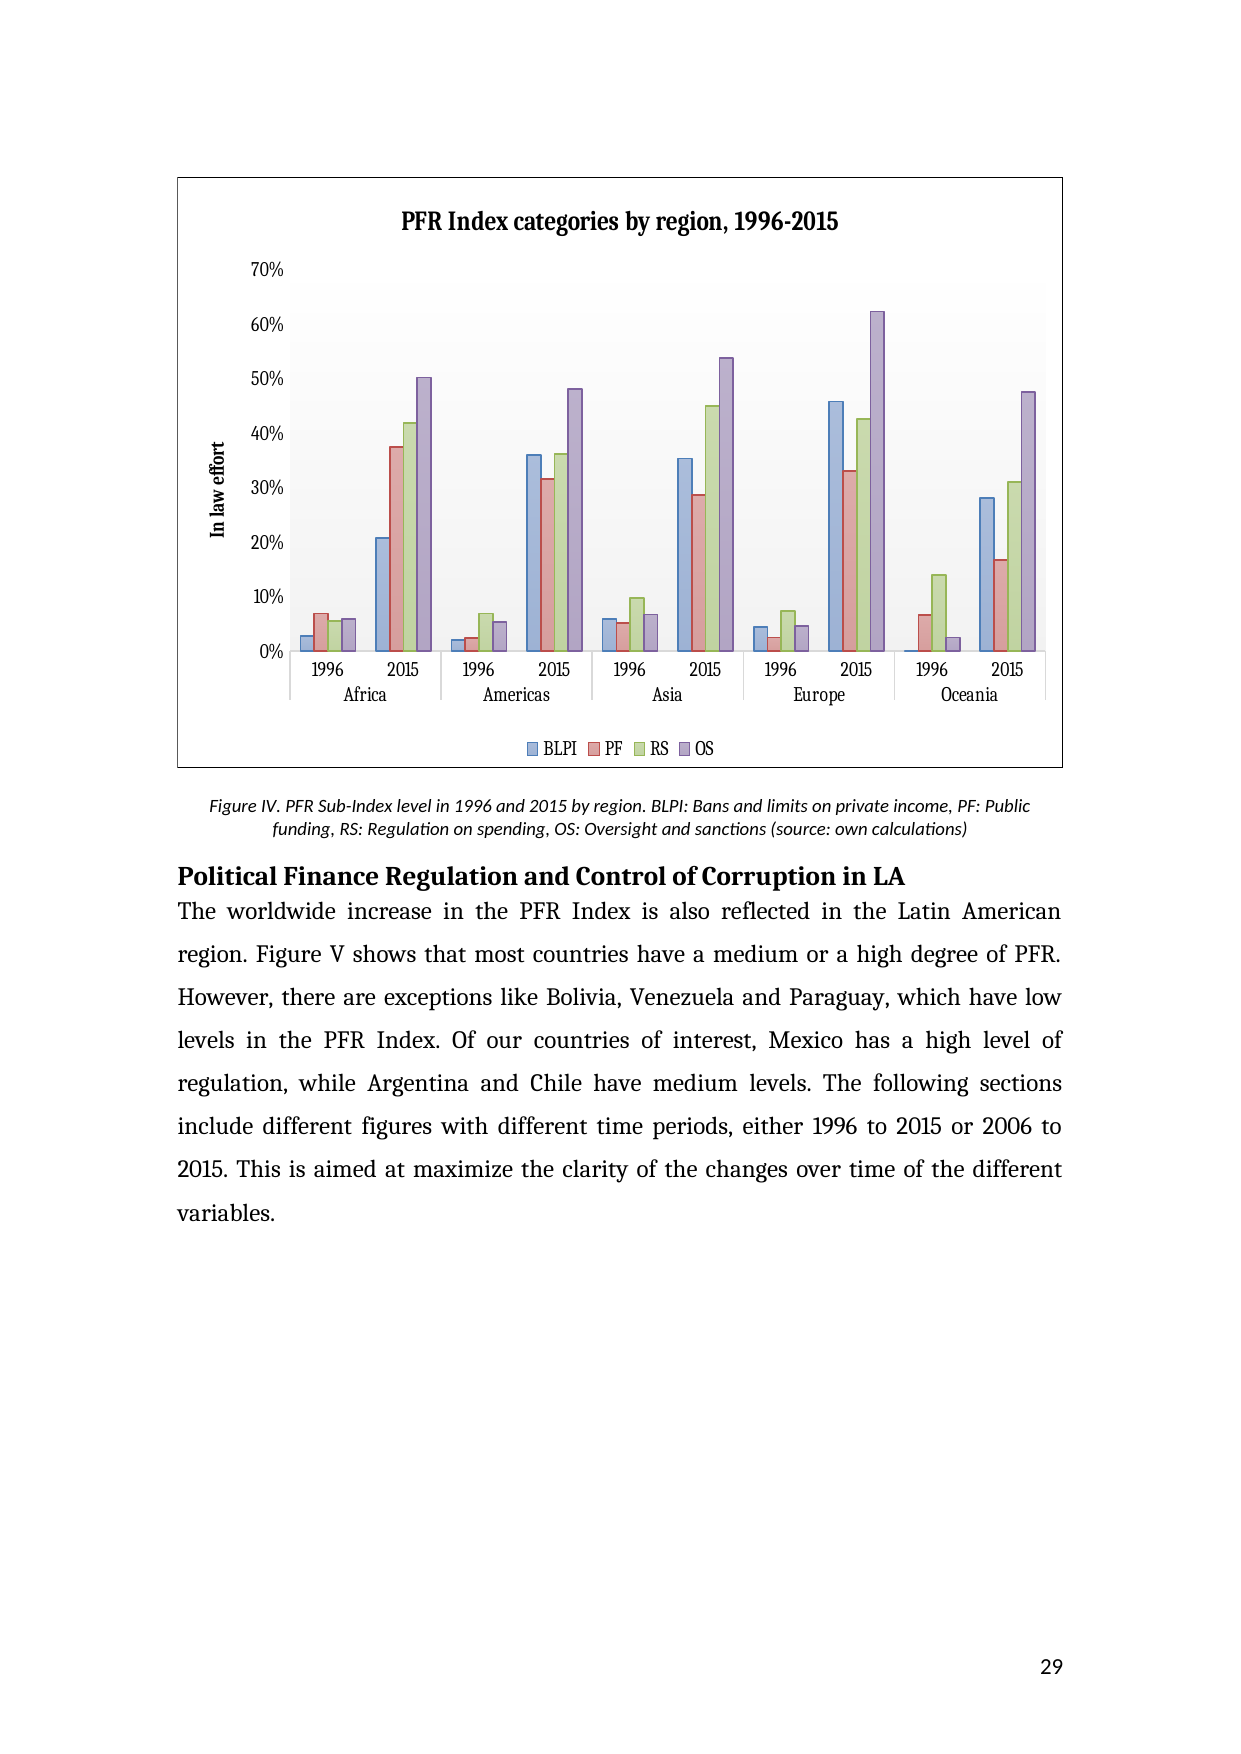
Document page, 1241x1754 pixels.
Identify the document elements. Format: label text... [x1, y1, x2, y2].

text The worldwide increase in the PFR Index is also reflected in the Latin American region. Figure V shows that most countries have a medium or a high degree of PFR. However, there are exceptions like Bolivia, Venezuela and Paraguay, which have low levels in the PFR Index. Of our countries of interest, Mexico has a high level of regulation, while Argentina and Chile have medium levels. The following sections include different figures with different time periods, either 1996 to 2015 or 2006 to 2015. This is aimed at maximize the clarity of the changes over time of the different variables. [177, 897, 1063, 1227]
subtitle Political Finance Regulation and Control of Corruption in LA [177, 861, 1063, 892]
text Figure IV. PFR Sub-Index level in 1996 and 2015 by region. BLPI: Bans and limits on private income, PF: Public funding, RS: Regulation on spending, OS: Oversight and sanctions (source: own calculations) [177, 794, 1063, 840]
